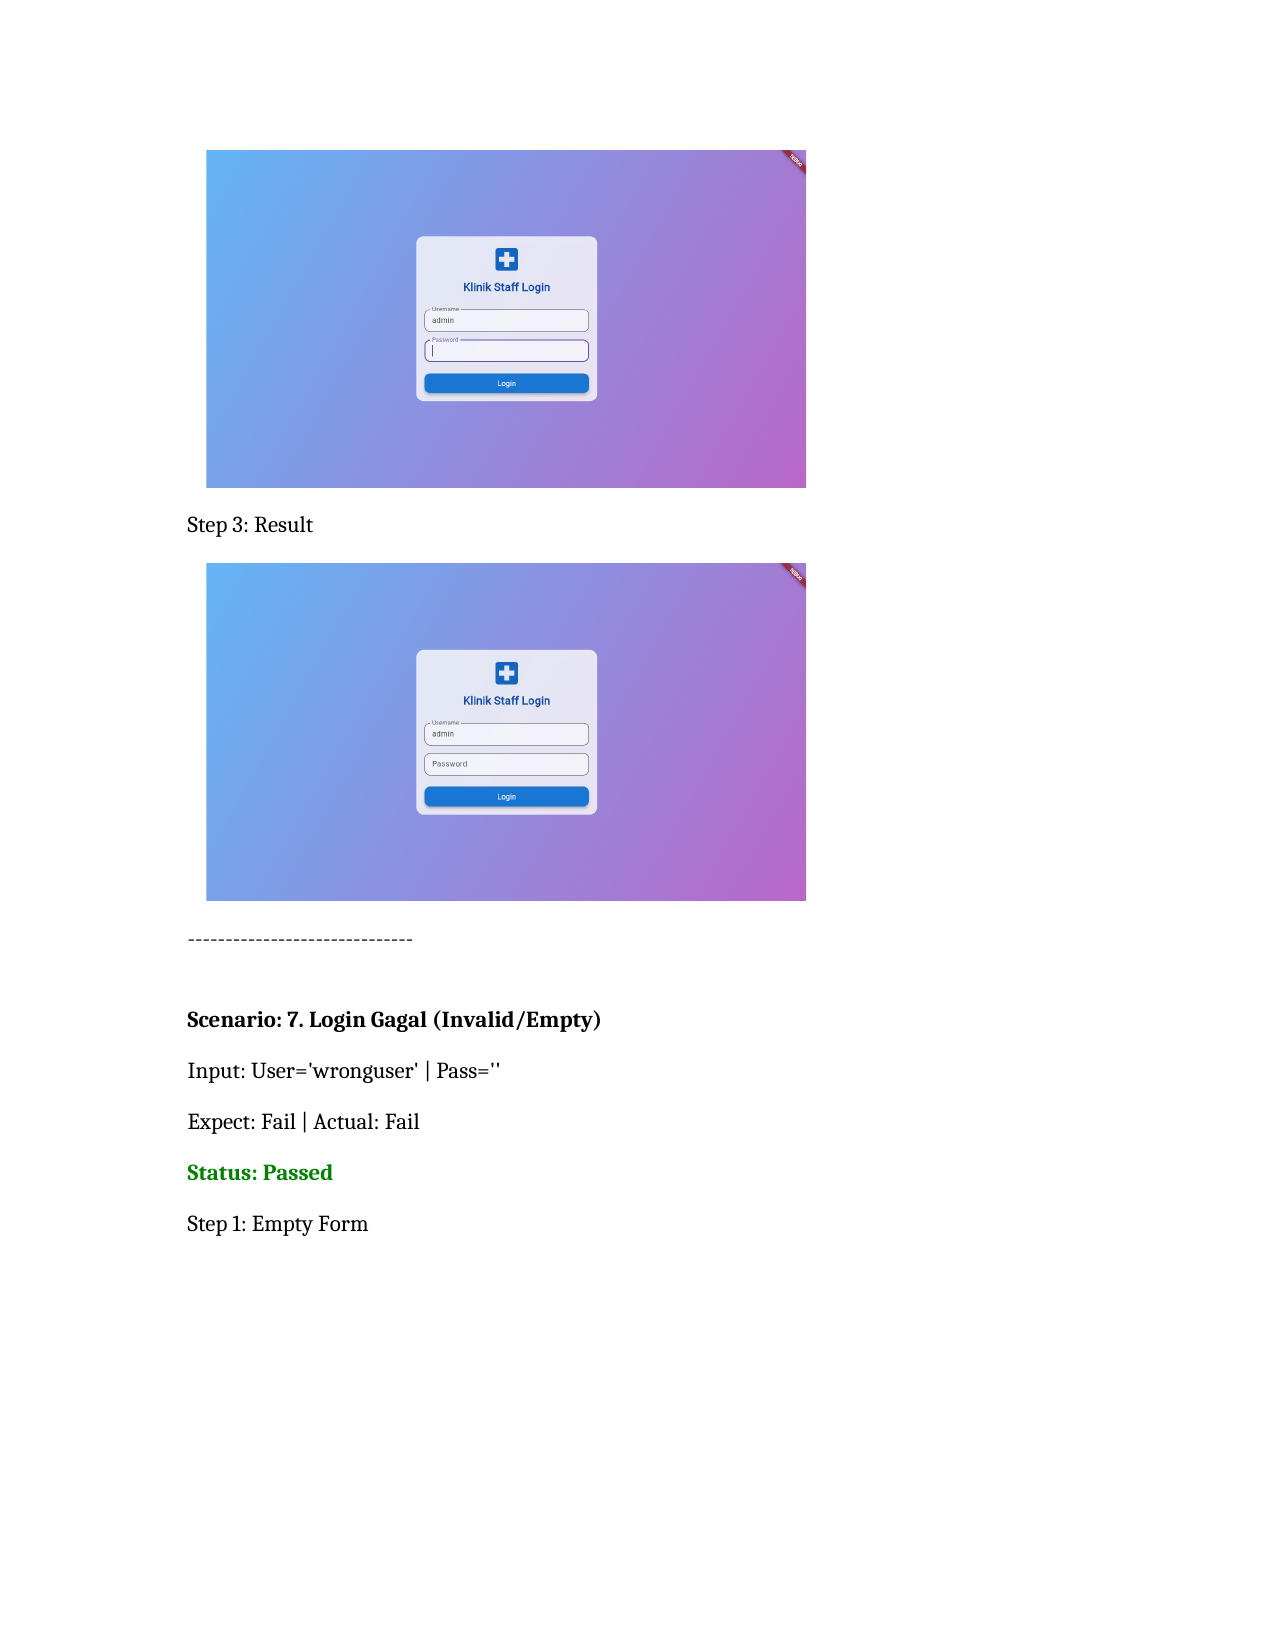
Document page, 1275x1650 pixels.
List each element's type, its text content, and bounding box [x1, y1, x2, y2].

text Status: Passed [187, 1160, 1087, 1186]
text Input: User='wronguser' | Pass='' [187, 1058, 1087, 1084]
text ------------------------------ [187, 925, 1087, 952]
text Scenario: 7. Login Gagal (Invalid/Empty) [187, 976, 1087, 1033]
text Step 3: Result [187, 512, 1087, 538]
text Step 1: Empty Form [187, 1211, 1087, 1237]
picture [206, 150, 807, 488]
picture [206, 563, 807, 901]
text Expect: Fail | Actual: Fail [187, 1109, 1087, 1135]
